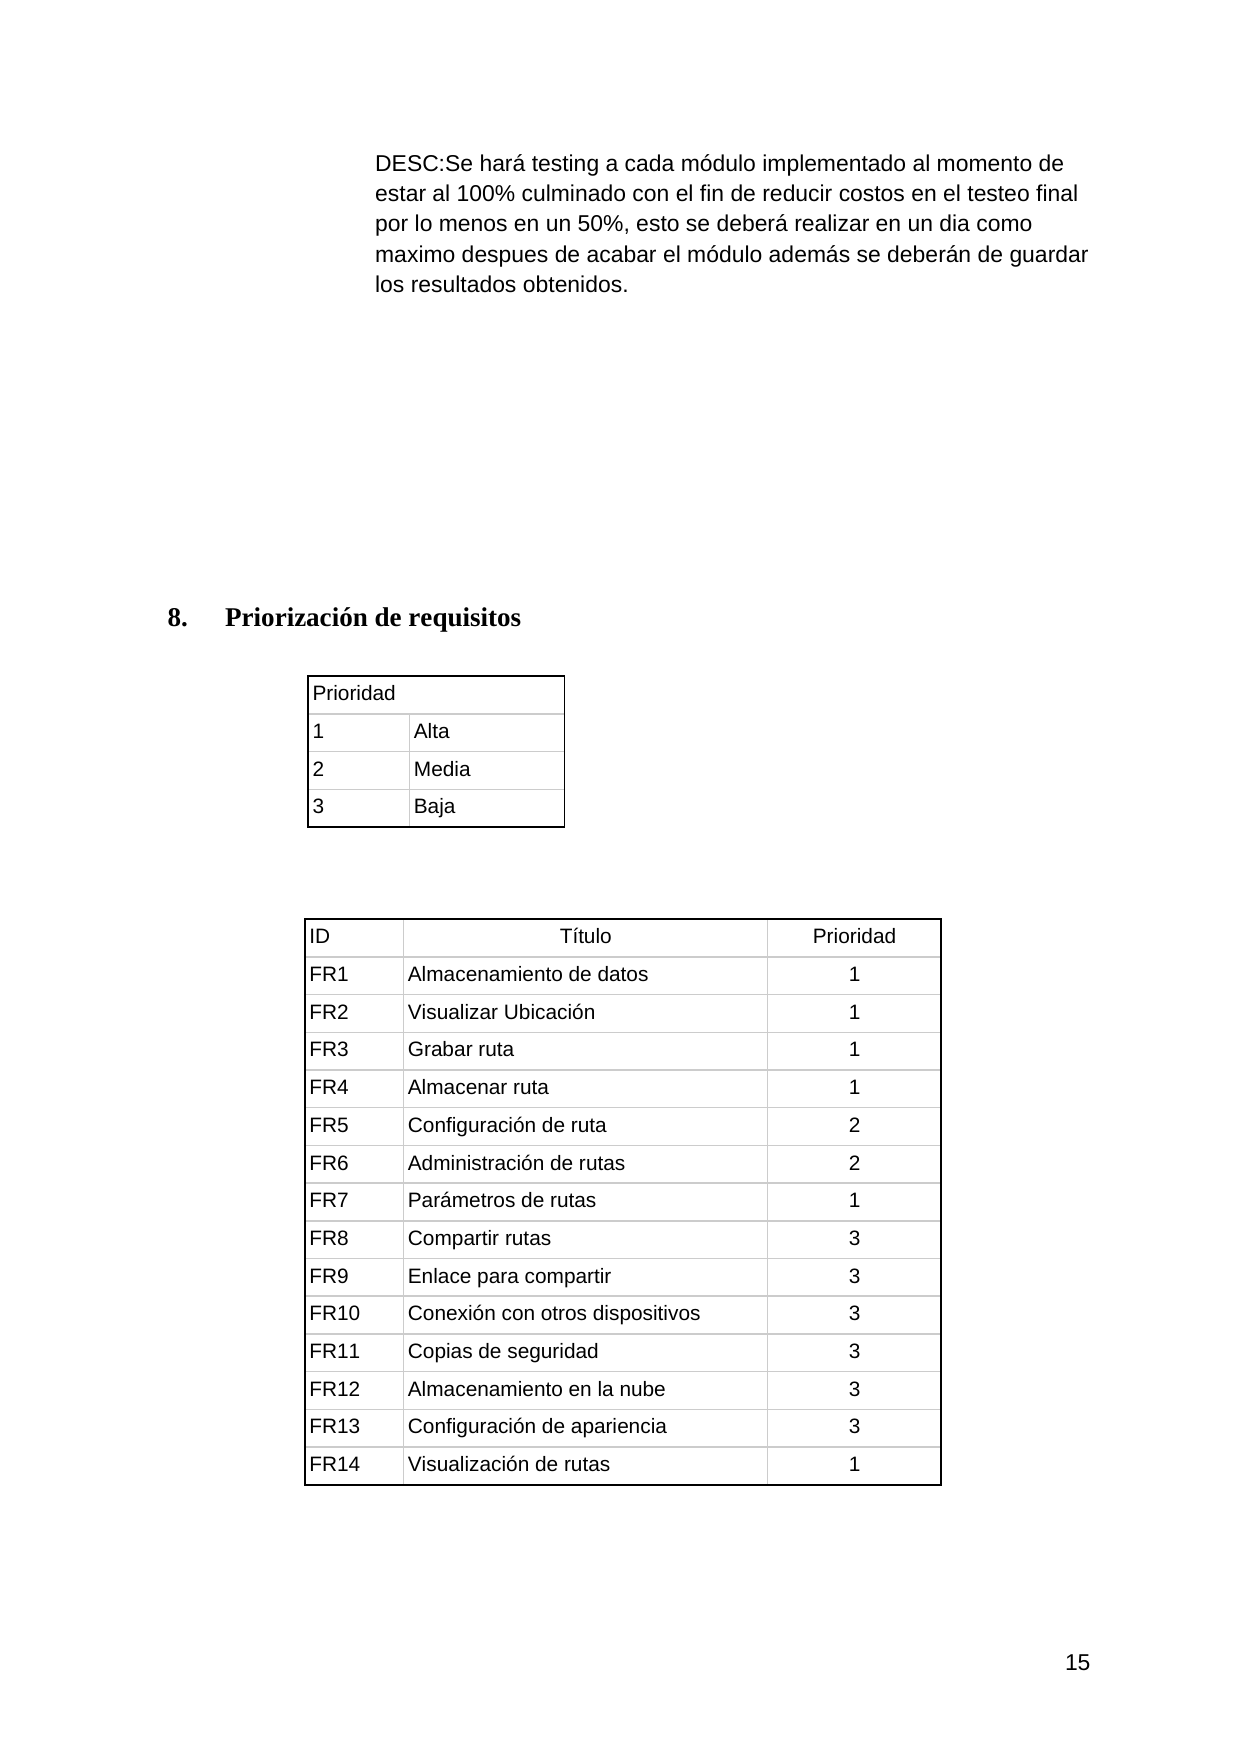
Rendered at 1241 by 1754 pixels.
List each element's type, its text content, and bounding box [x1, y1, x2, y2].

table_header Prioridad [768, 920, 940, 956]
table_cell FR4 [306, 1071, 403, 1107]
table_cell Parámetros de rutas [404, 1184, 767, 1220]
table_cell 1 [309, 715, 409, 751]
table_cell 3 [768, 1335, 940, 1371]
table_cell 2 [309, 752, 409, 788]
table_cell 3 [768, 1222, 940, 1258]
table_cell 1 [768, 995, 940, 1031]
table_cell FR2 [306, 995, 403, 1031]
table_cell 3 [768, 1297, 940, 1333]
table_cell Grabar ruta [404, 1033, 767, 1069]
table_cell Administración de rutas [404, 1146, 767, 1182]
table_cell 2 [768, 1108, 940, 1144]
table_cell Almacenar ruta [404, 1071, 767, 1107]
table_cell Conexión con otros dispositivos [404, 1297, 767, 1333]
table_cell FR12 [306, 1372, 403, 1408]
table_cell 1 [768, 1184, 940, 1220]
table_header ID [306, 920, 403, 956]
table_cell 3 [768, 1410, 940, 1446]
table_cell 1 [768, 958, 940, 994]
table_cell 1 [768, 1033, 940, 1069]
table_cell Almacenamiento de datos [404, 958, 767, 994]
table_cell 3 [309, 790, 409, 826]
table_cell FR6 [306, 1146, 403, 1182]
table_header Prioridad [309, 677, 564, 713]
table_cell FR9 [306, 1259, 403, 1295]
table_cell Compartir rutas [404, 1222, 767, 1258]
table_cell FR11 [306, 1335, 403, 1371]
table_cell 2 [768, 1146, 940, 1182]
table_cell Enlace para compartir [404, 1259, 767, 1295]
table_cell FR10 [306, 1297, 403, 1333]
text DESC:Se hará testing a cada módulo implementado al momento de estar al 100% culminado con el fin de reducir costos en el testeo final por lo menos en un 50%, esto se deberá realizar en un dia como maximo despues de acabar el módulo además se deberán de guardar los resultados obtenidos. [375, 150, 1090, 297]
table_cell Copias de seguridad [404, 1335, 767, 1371]
table_cell FR13 [306, 1410, 403, 1446]
table_cell Alta [410, 715, 564, 751]
table_cell Visualizar Ubicación [404, 995, 767, 1031]
table_cell Media [410, 752, 564, 788]
table_cell FR14 [306, 1448, 403, 1484]
table_header Título [404, 920, 767, 956]
table_cell Configuración de apariencia [404, 1410, 767, 1446]
subtitle Priorización de requisitos [187, 601, 1090, 633]
table_cell 3 [768, 1372, 940, 1408]
table_cell 3 [768, 1259, 940, 1295]
table_cell Almacenamiento en la nube [404, 1372, 767, 1408]
table_cell FR7 [306, 1184, 403, 1220]
table_cell FR3 [306, 1033, 403, 1069]
table_cell FR8 [306, 1222, 403, 1258]
table_cell FR5 [306, 1108, 403, 1144]
table_cell 1 [768, 1071, 940, 1107]
table_cell Baja [410, 790, 564, 826]
table_cell FR1 [306, 958, 403, 994]
table_cell Configuración de ruta [404, 1108, 767, 1144]
table_cell Visualización de rutas [404, 1448, 767, 1484]
table_cell 1 [768, 1448, 940, 1484]
